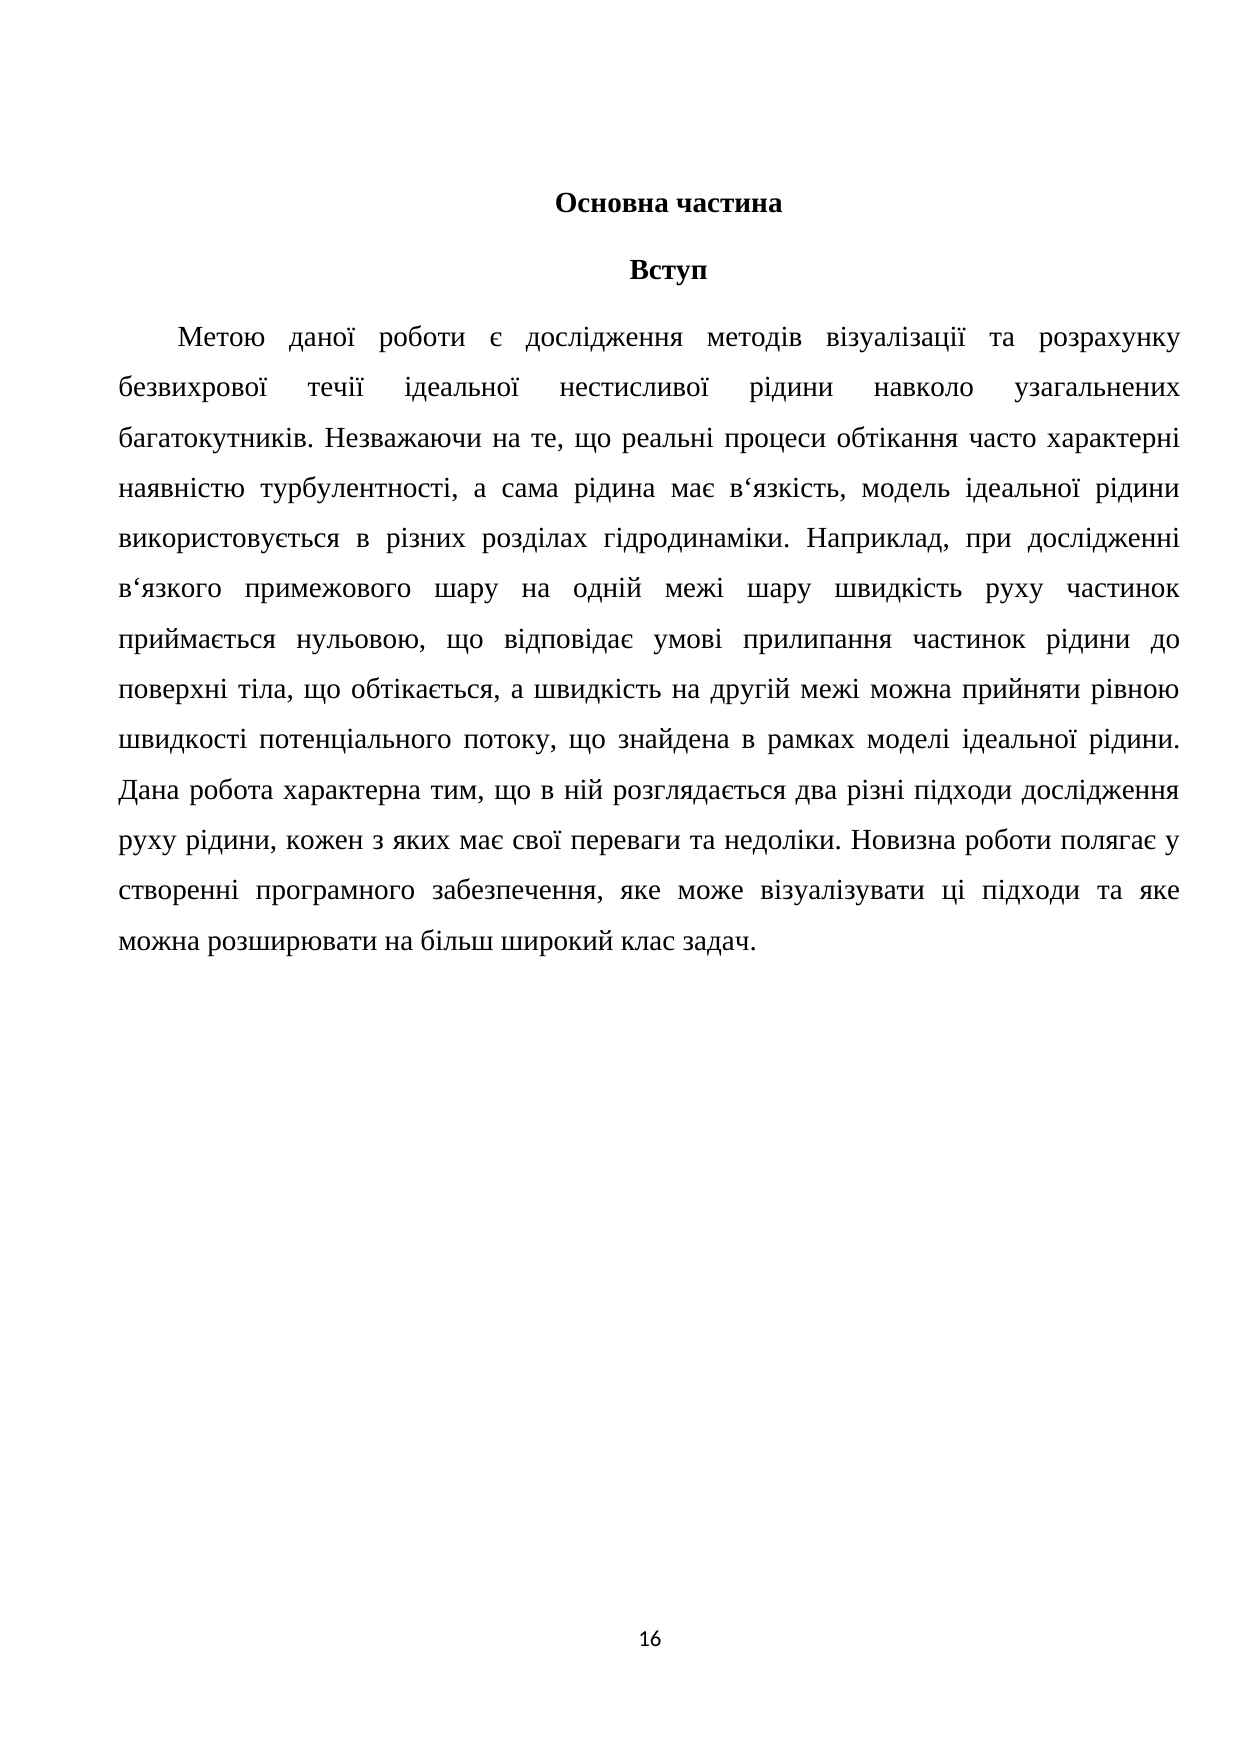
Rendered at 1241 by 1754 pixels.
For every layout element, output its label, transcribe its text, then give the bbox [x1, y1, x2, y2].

text Вступ [156, 252, 1181, 286]
text Метою даної роботи є дослідження методів візуалізації та розрахунку безвихрової течії ідеальної нестисливої рідини навколо узагальнених багатокутників. Незважаючи на те, що реальні процеси обтікання часто характерні наявністю турбулентності, а сама рідина має в‘язкість, модель ідеальної рідини використовується в різних розділах гідродинаміки. Наприклад, при дослідженні в‘язкого примежового шару на одній межі шару швидкість руху частинок приймається нульовою, що відповідає умові прилипання частинок рідини до поверхні тіла, що обтікається, а швидкість на другій межі можна прийняти рівною швидкості потенціального потоку, що знайдена в рамках моделі ідеальної рідини. Дана робота характерна тим, що в ній розглядається два різні підходи дослідження руху рідини, кожен з яких має свої переваги та недоліки. Новизна роботи полягає у створенні програмного забезпечення, яке може візуалізувати ці підходи та яке можна розширювати на більш широкий клас задач. [118, 319, 1181, 956]
text Основна частина [156, 185, 1181, 219]
